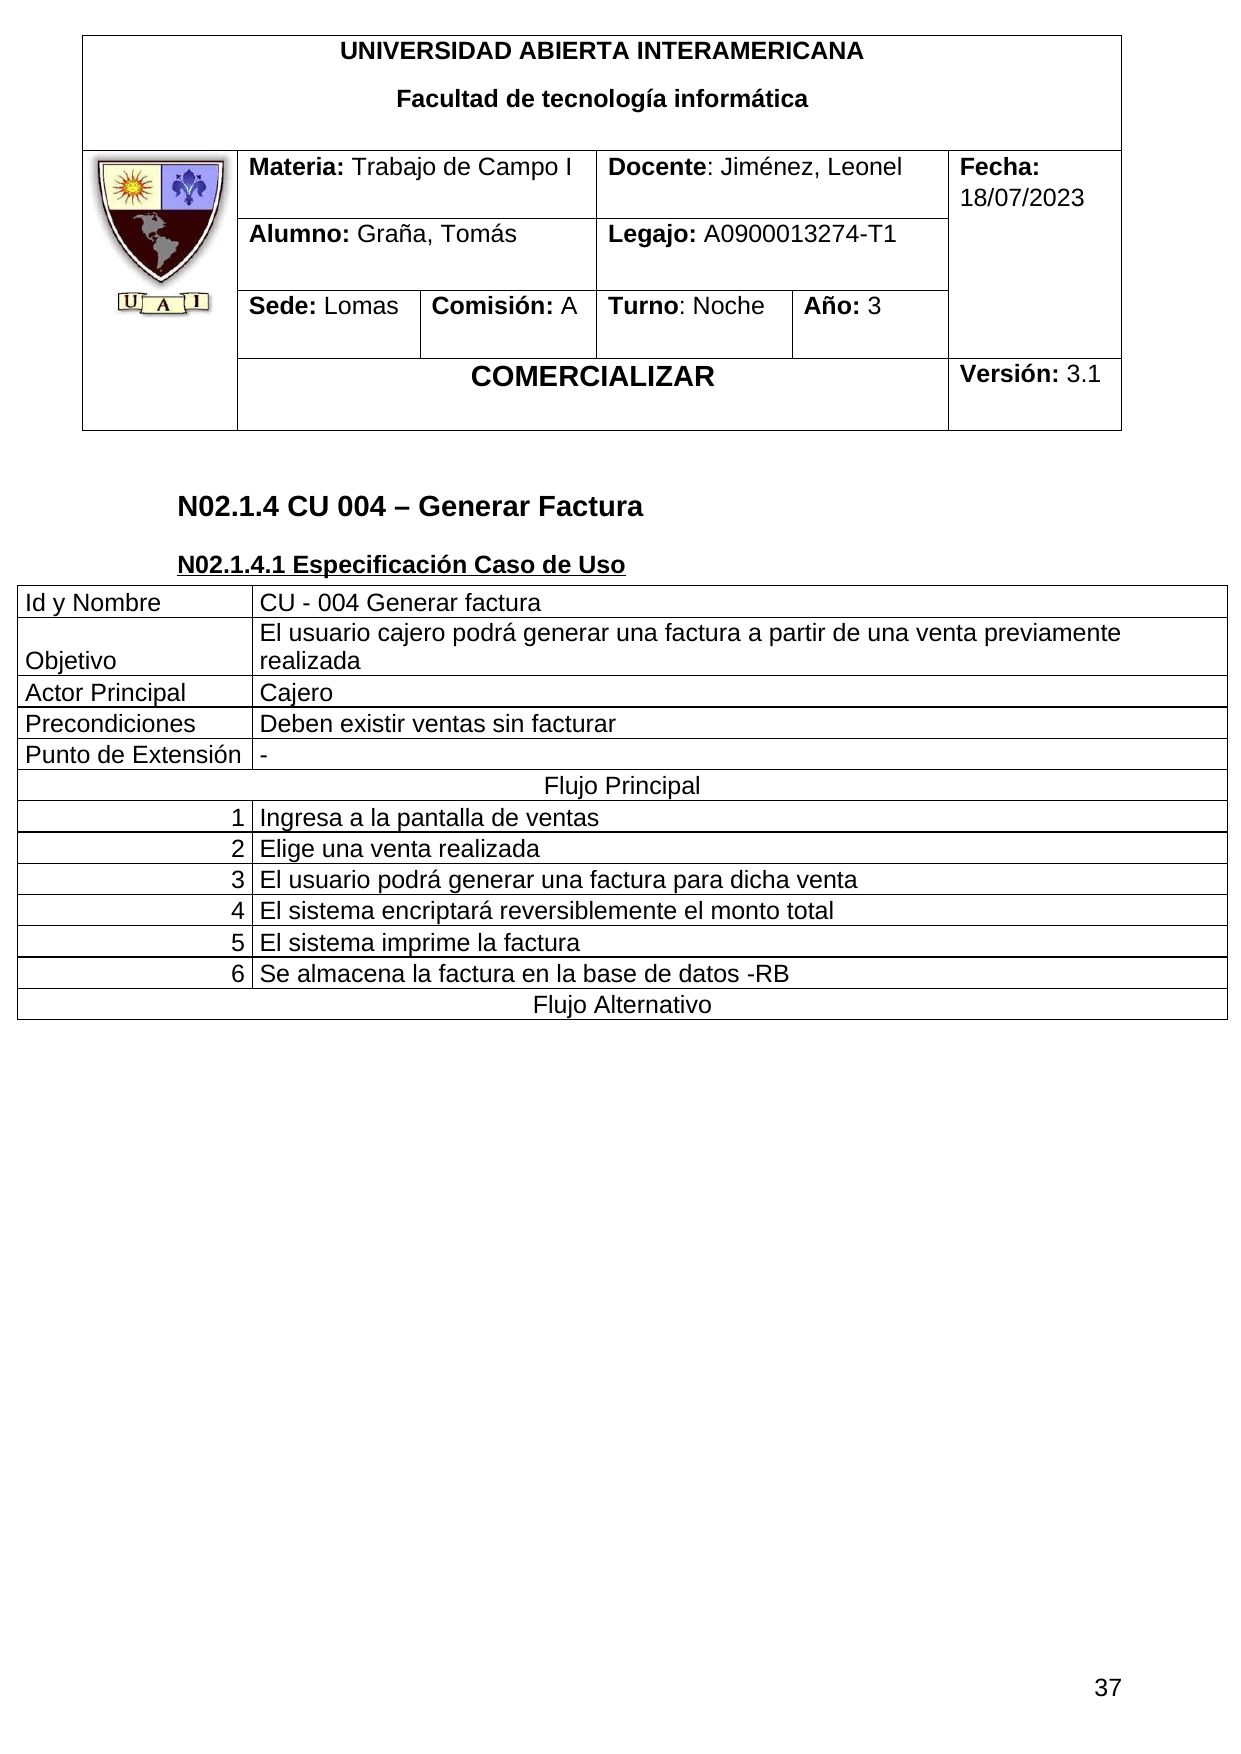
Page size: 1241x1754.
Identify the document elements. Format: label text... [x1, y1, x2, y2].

table_cell 6 [18, 958, 252, 988]
table_header CU - 004 Generar factura [253, 586, 1227, 617]
subtitle N02.1.4 CU 004 – Generar Factura [177, 489, 1122, 522]
table_cell Punto de Extensión [18, 739, 252, 769]
table_cell Flujo Principal [18, 770, 1227, 800]
table_cell Flujo Alternativo [18, 989, 1227, 1019]
table_cell 5 [18, 926, 252, 956]
table_cell Precondiciones [18, 708, 252, 738]
table_cell El usuario cajero podrá generar una factura a partir de una venta previamente realizada [253, 618, 1227, 675]
table_cell - [253, 739, 1227, 769]
picture [87, 151, 234, 320]
table_cell Objetivo [18, 618, 252, 675]
table_cell Cajero [253, 676, 1227, 706]
table_cell 4 [18, 895, 252, 925]
table_cell 3 [18, 864, 252, 894]
table_cell Deben existir ventas sin facturar [253, 708, 1227, 738]
table_header Id y Nombre [18, 586, 252, 617]
table_cell El sistema encriptará reversiblemente el monto total [253, 895, 1227, 925]
table_cell Ingresa a la pantalla de ventas [253, 801, 1227, 831]
table_cell 1 [18, 801, 252, 831]
table_cell Actor Principal [18, 676, 252, 706]
table_cell El sistema imprime la factura [253, 926, 1227, 956]
subtitle N02.1.4.1 Especificación Caso de Uso [177, 550, 1122, 579]
table_cell Se almacena la factura en la base de datos -RB [253, 958, 1227, 988]
table_cell Elige una venta realizada [253, 833, 1227, 863]
table_cell 2 [18, 833, 252, 863]
table_cell El usuario podrá generar una factura para dicha venta [253, 864, 1227, 894]
